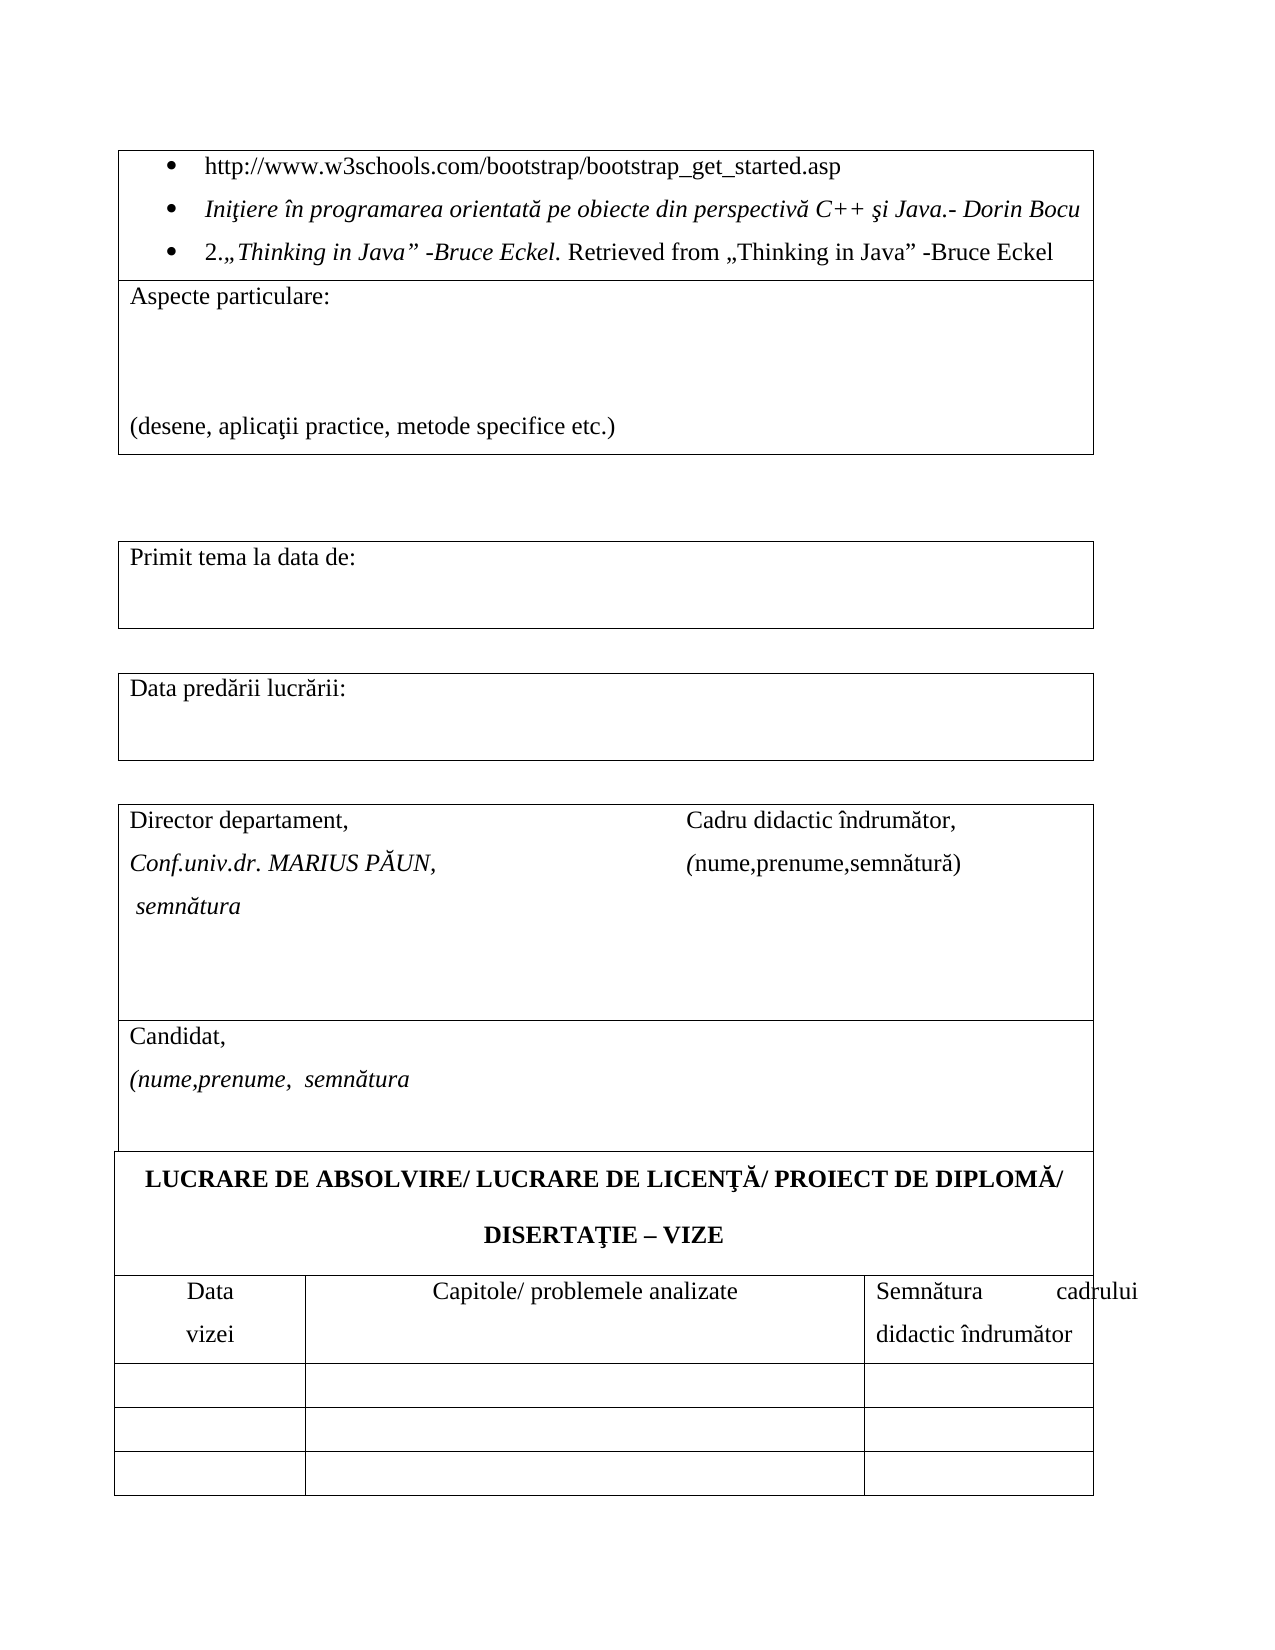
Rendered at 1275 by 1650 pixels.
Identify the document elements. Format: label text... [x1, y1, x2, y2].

table_cell [115, 1452, 305, 1495]
table_cell Candidat, (nume,prenume, semnătura [119, 1021, 1093, 1151]
table_cell [306, 1408, 864, 1451]
table_cell [306, 1452, 864, 1495]
table_cell [115, 1364, 305, 1407]
table_cell [115, 1408, 305, 1451]
table_header Data predării lucrării: [119, 674, 1093, 759]
table_cell [865, 1408, 1093, 1451]
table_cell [119, 151, 1093, 280]
table_cell LUCRARE DE ABSOLVIRE/ LUCRARE DE LICENŢĂ/ PROIECT DE DIPLOMĂ/ DISERTAŢIE – VIZE [115, 1152, 1093, 1275]
table_cell [865, 1452, 1093, 1495]
table_header Primit tema la data de: [119, 542, 1093, 628]
table_cell Aspecte particulare: (desene, aplicaţii practice, metode specifice etc.) [119, 281, 1093, 454]
table_cell Capitole/ problemele analizate [306, 1276, 864, 1362]
table_cell Data vizei [115, 1276, 305, 1362]
table_cell [306, 1364, 864, 1407]
table_header Director departament, Cadru didactic îndrumător, Conf.univ.dr. MARIUS PĂUN, (nume,prenume,semnătură) semnătura [119, 805, 1093, 1020]
table_cell [865, 1364, 1093, 1407]
table_cell Semnătura cadrului didactic îndrumător [865, 1276, 1093, 1362]
